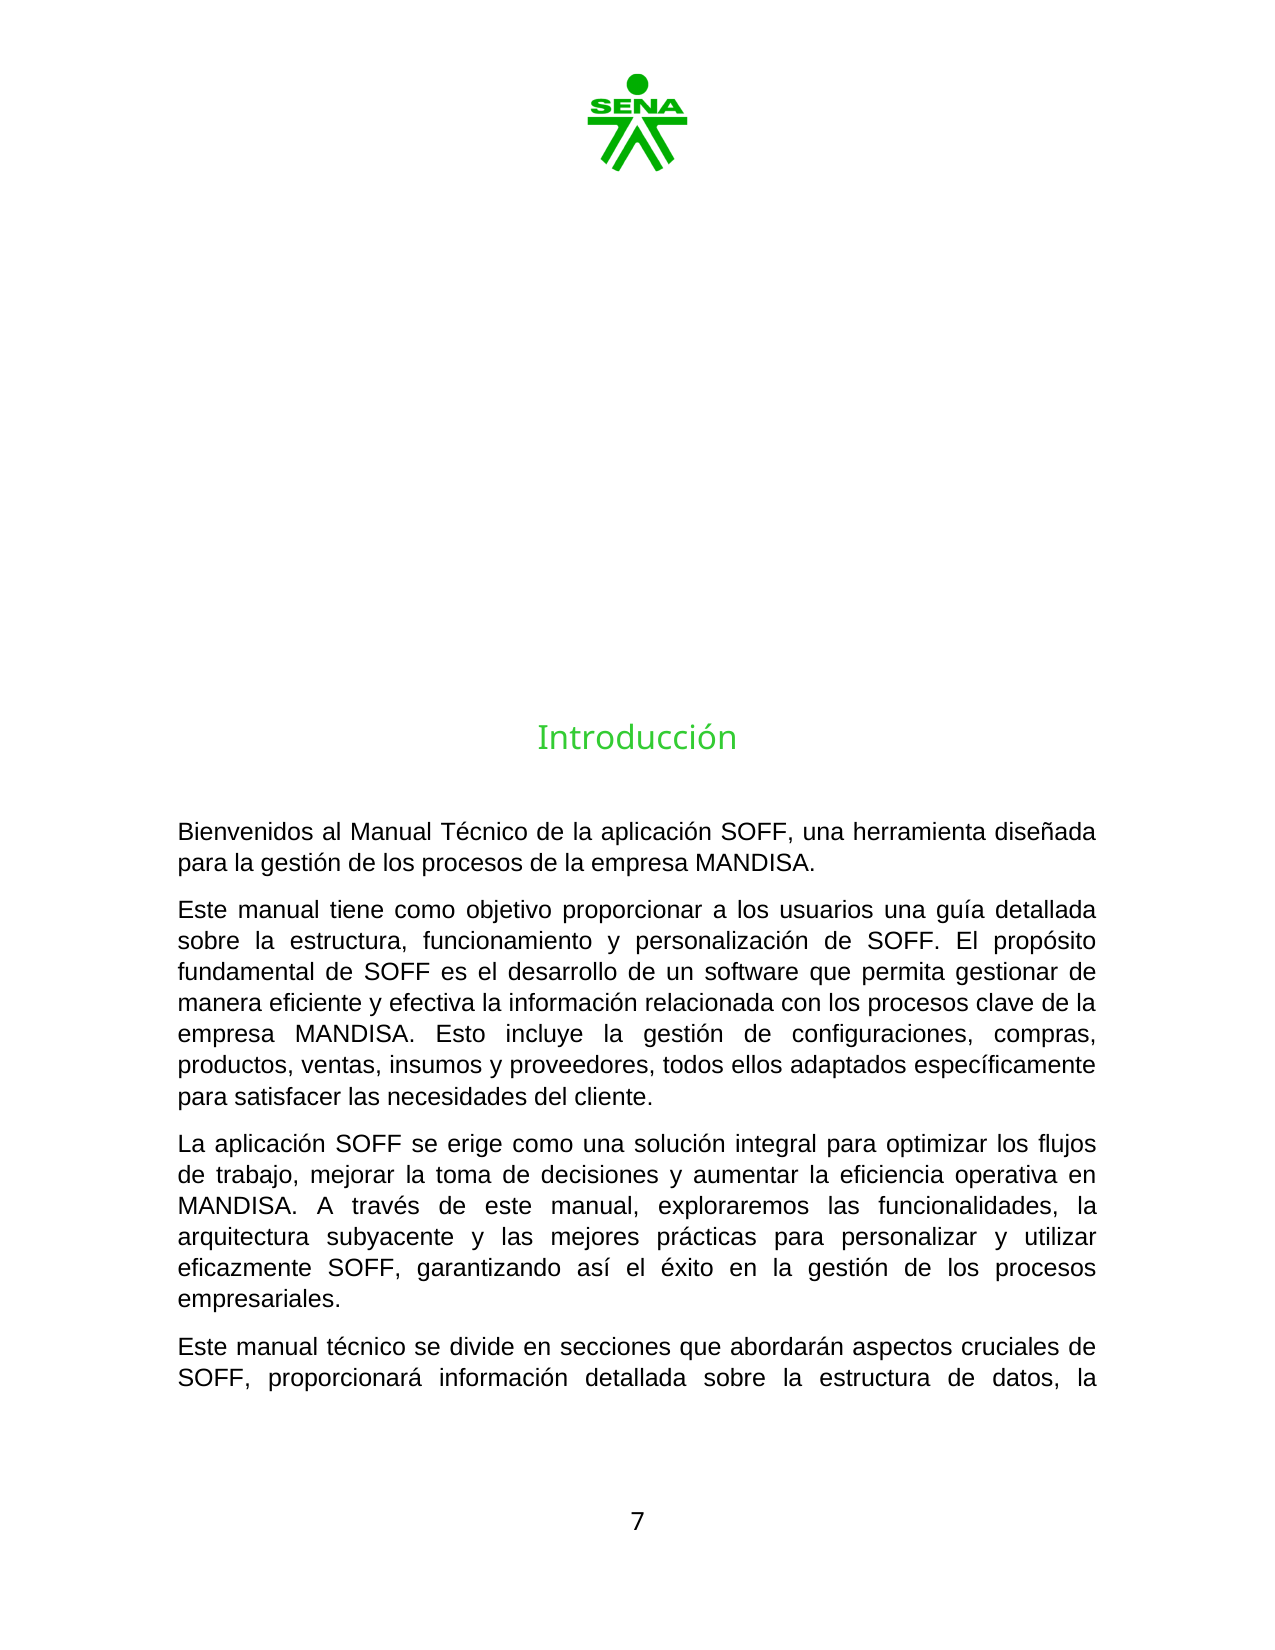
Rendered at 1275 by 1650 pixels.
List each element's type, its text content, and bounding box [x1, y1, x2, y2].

picture [587, 73, 688, 172]
text La aplicación SOFF se erige como una solución integral para optimizar los flujos de trabajo, mejorar la toma de decisiones y aumentar la eficiencia operativa en MANDISA. A través de este manual, exploraremos las funcionalidades, la arquitectura subyacente y las mejores prácticas para personalizar y utilizar eficazmente SOFF, garantizando así el éxito en la gestión de los procesos empresariales. [177, 1129, 1098, 1313]
subtitle Introducción [177, 714, 1098, 759]
text Este manual tiene como objetivo proporcionar a los usuarios una guía detallada sobre la estructura, funcionamiento y personalización de SOFF. El propósito fundamental de SOFF es el desarrollo de un software que permita gestionar de manera eficiente y efectiva la información relacionada con los procesos clave de la empresa MANDISA. Esto incluye la gestión de configuraciones, compras, productos, ventas, insumos y proveedores, todos ellos adaptados específicamente para satisfacer las necesidades del cliente. [177, 895, 1098, 1110]
text Bienvenidos al Manual Técnico de la aplicación SOFF, una herramienta diseñada para la gestión de los procesos de la empresa MANDISA. [177, 816, 1098, 876]
